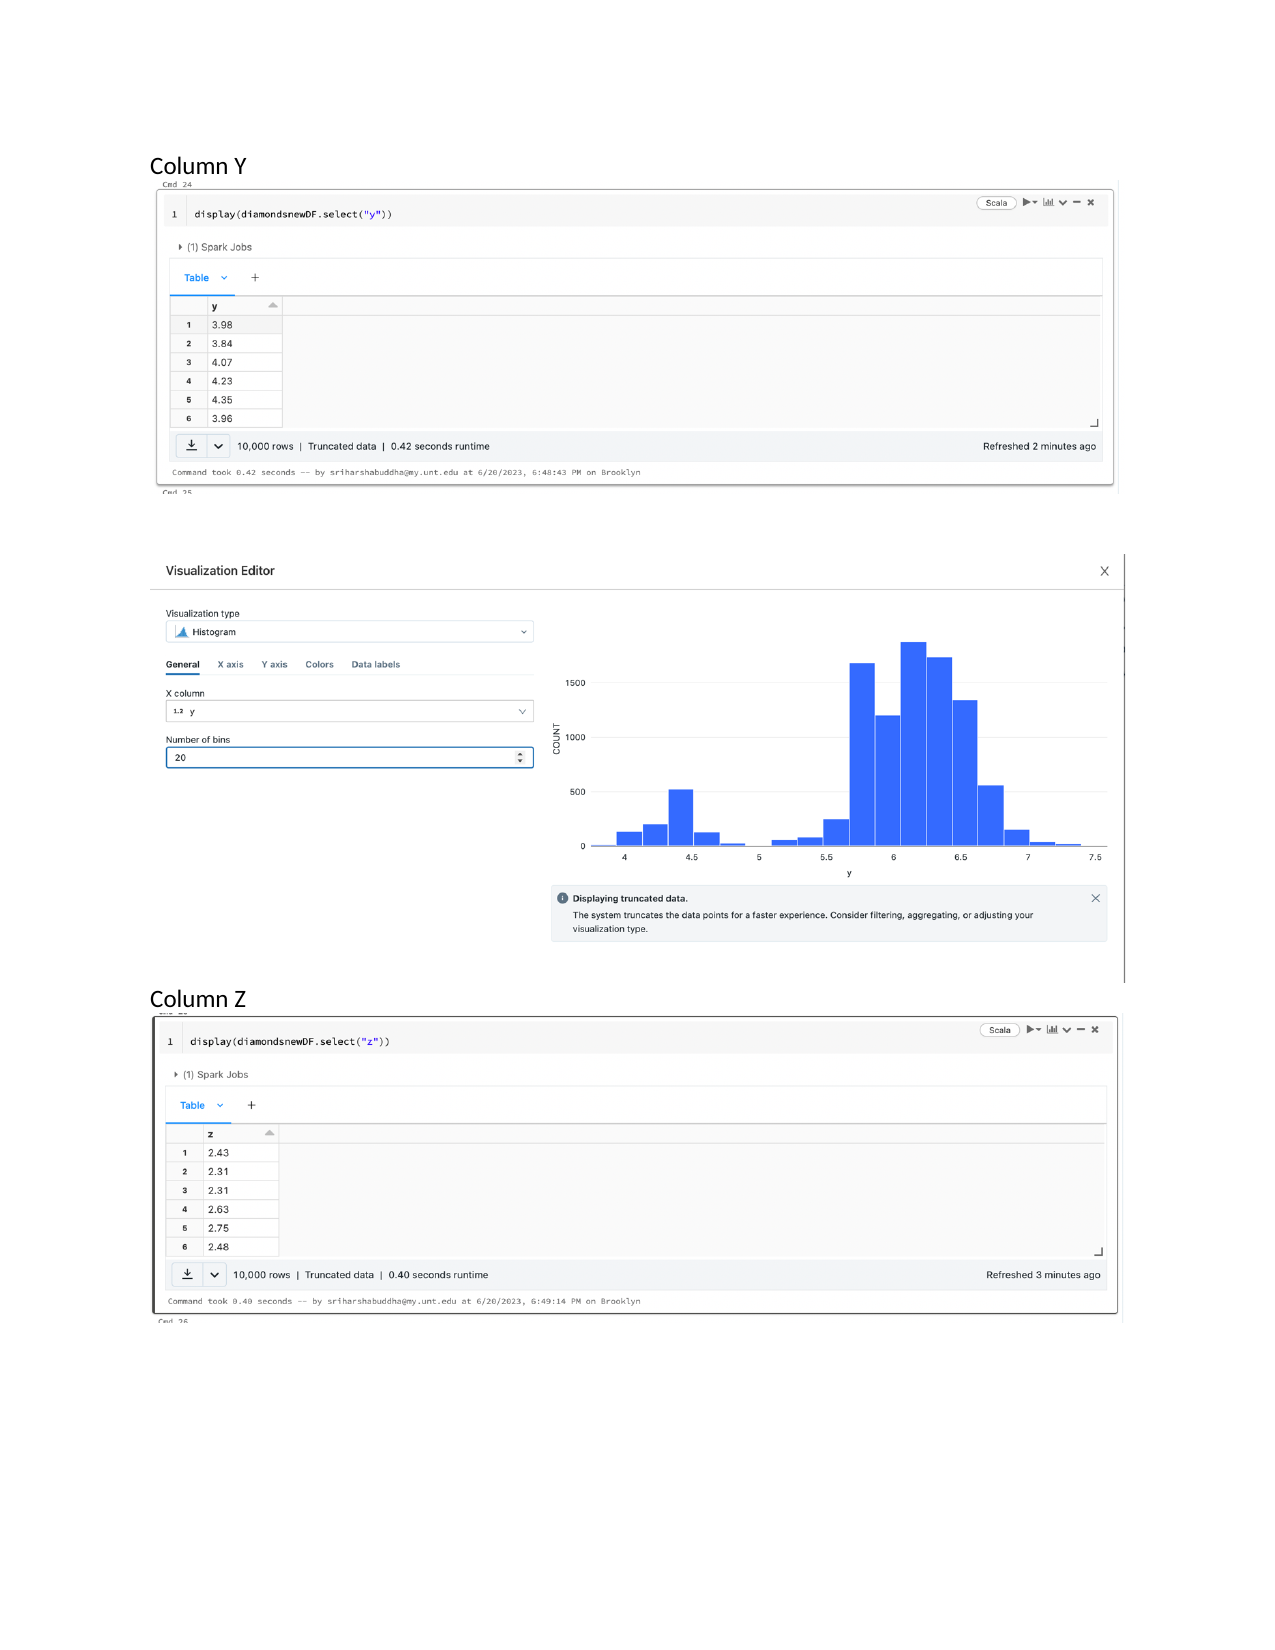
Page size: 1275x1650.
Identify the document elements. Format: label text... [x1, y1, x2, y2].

text Column Z [150, 983, 1125, 1013]
text Column Y [150, 150, 1125, 180]
picture [150, 1013, 1125, 1323]
picture [150, 180, 1125, 494]
picture [150, 554, 1125, 983]
